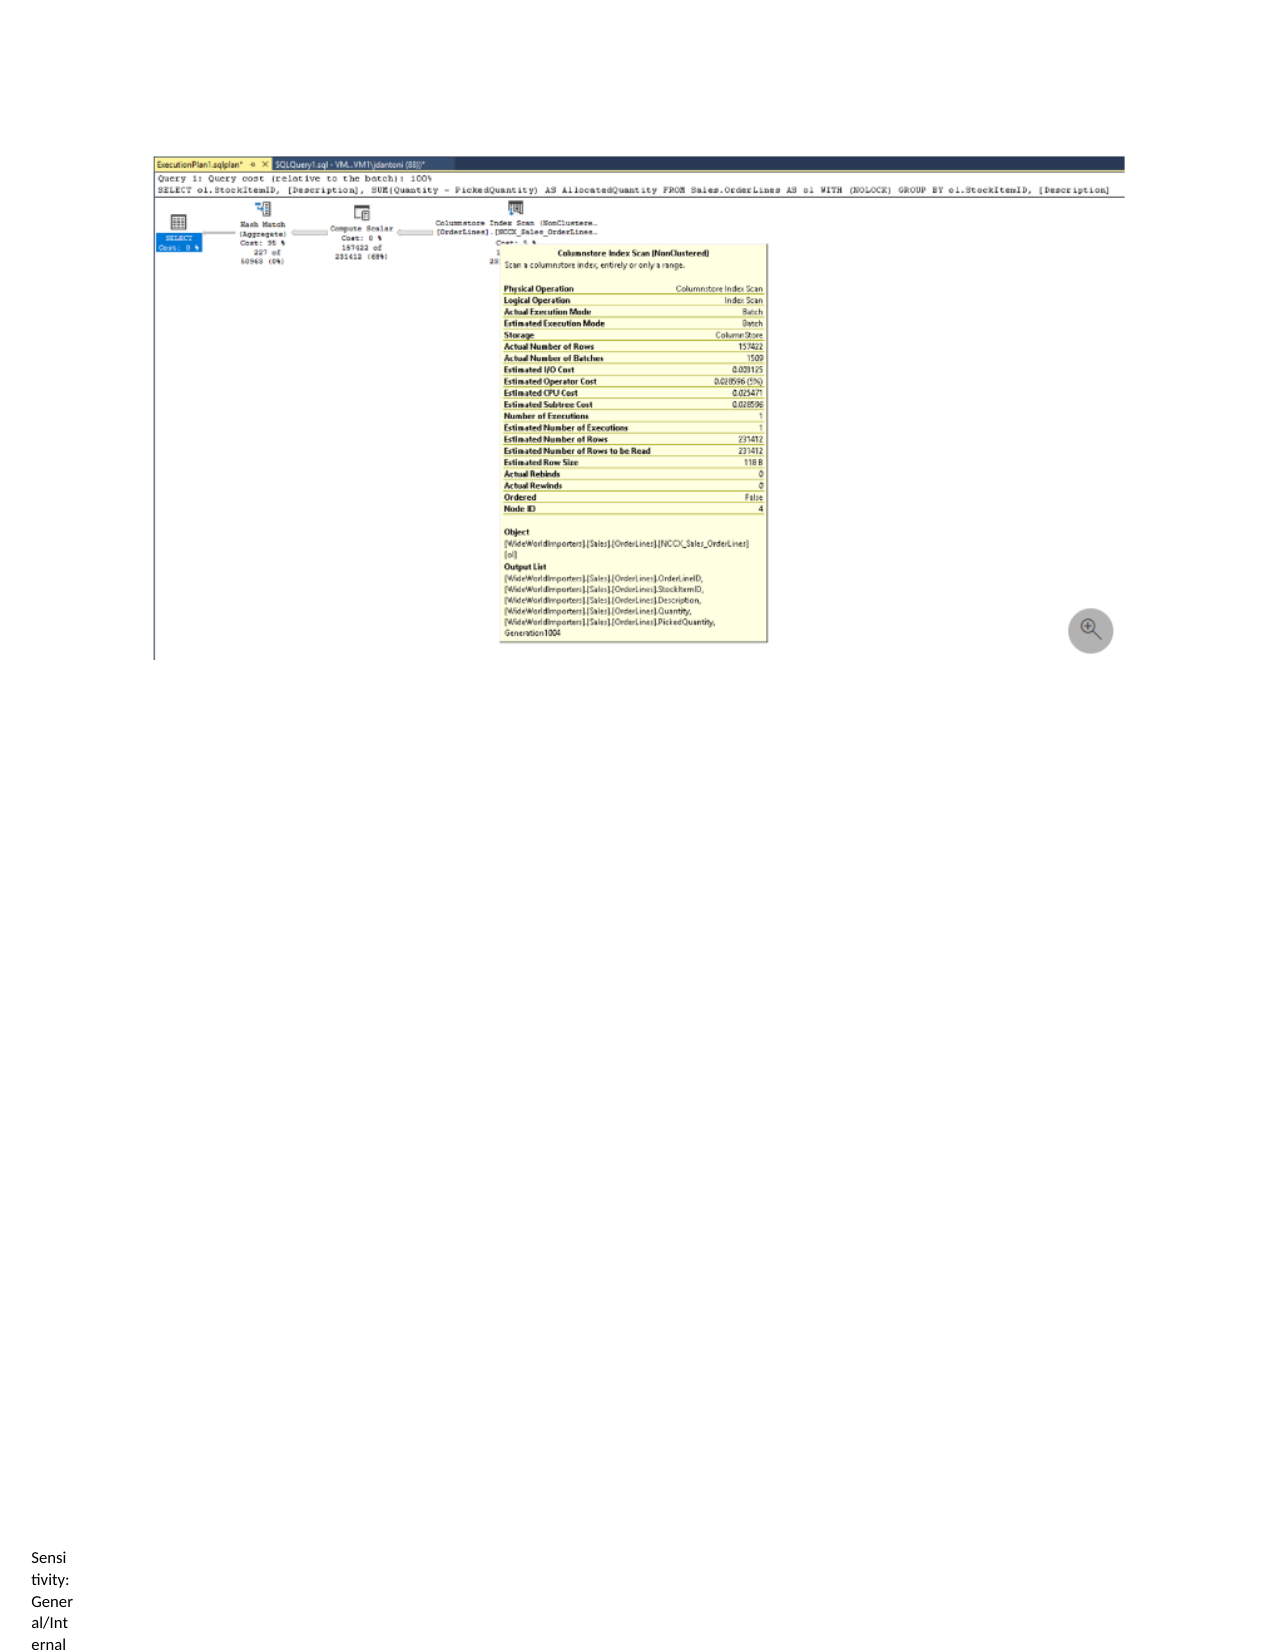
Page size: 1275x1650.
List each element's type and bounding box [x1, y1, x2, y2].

picture [150, 150, 1125, 660]
